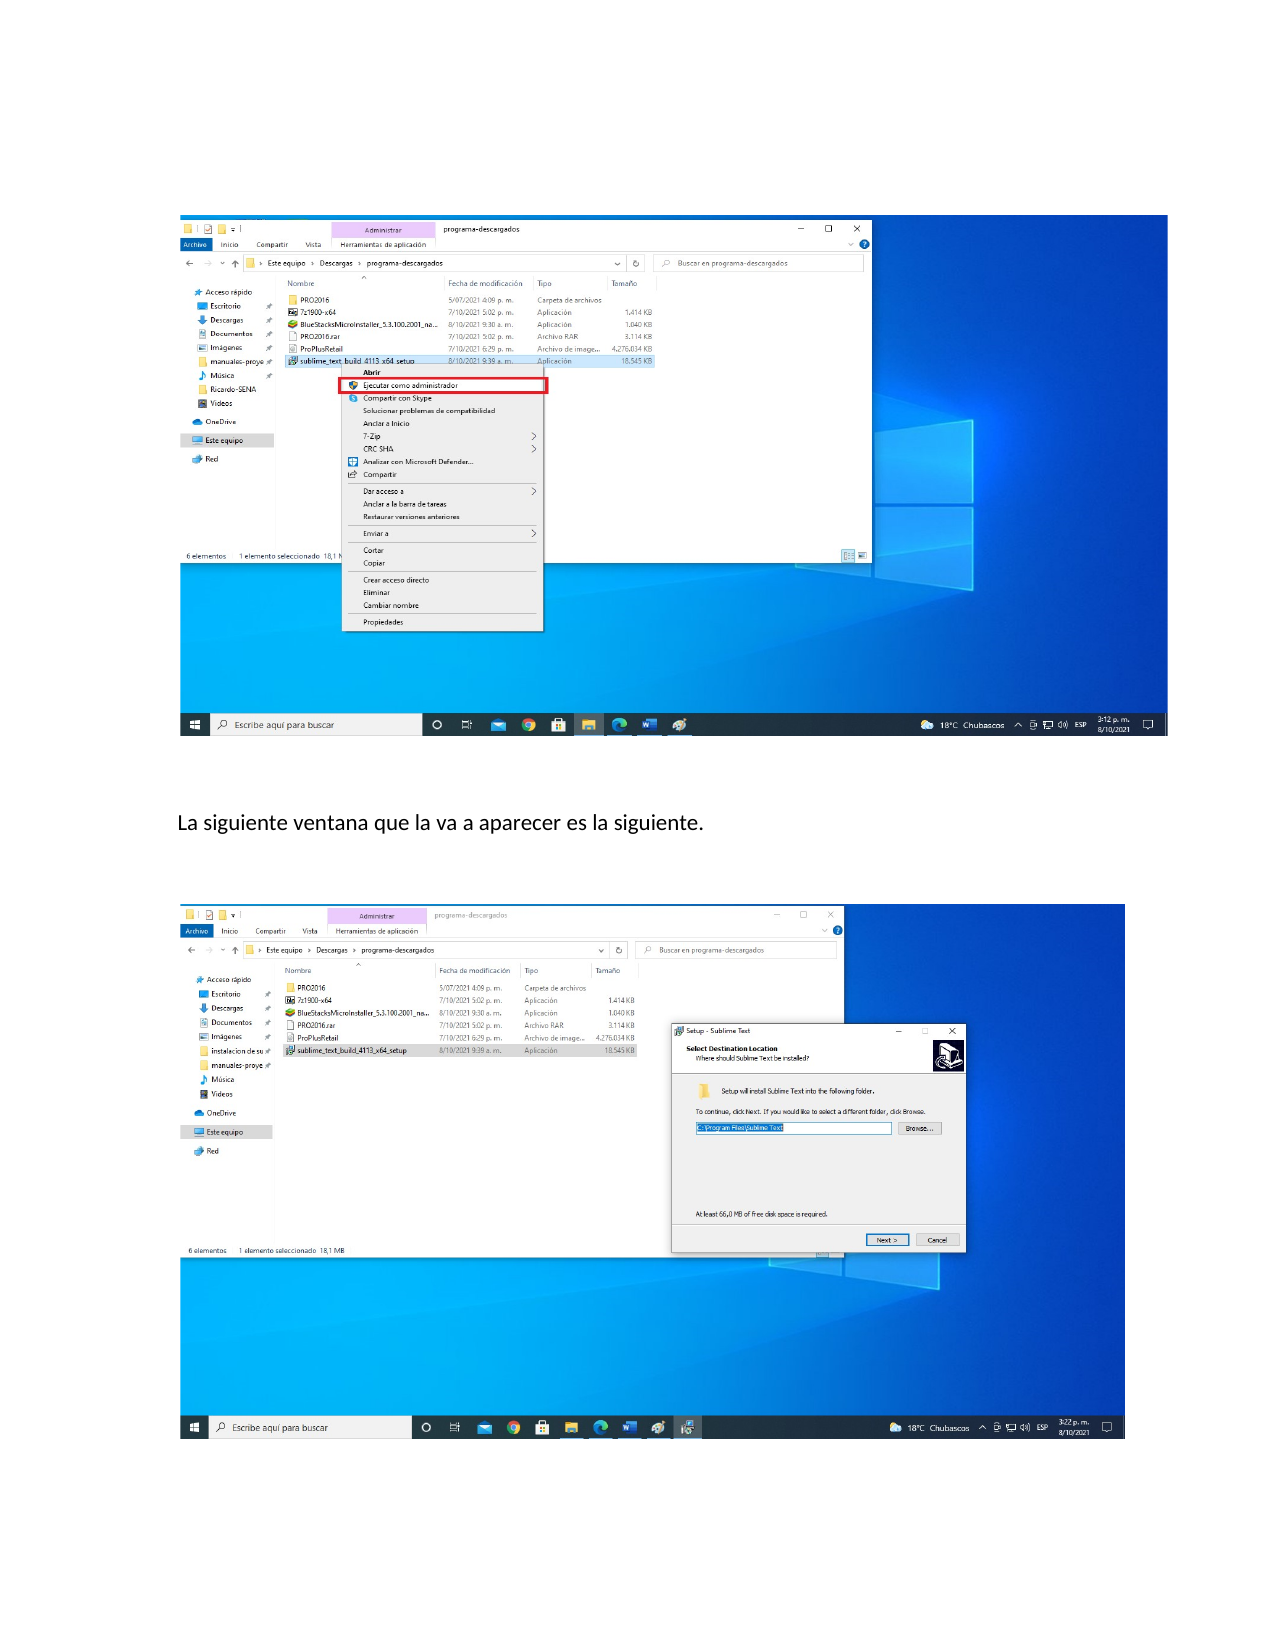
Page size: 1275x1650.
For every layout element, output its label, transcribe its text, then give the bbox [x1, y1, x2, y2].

text La siguiente ventana que la va a aparecer es la siguiente. [177, 808, 1225, 836]
picture [180, 215, 1168, 736]
picture [180, 904, 1125, 1439]
